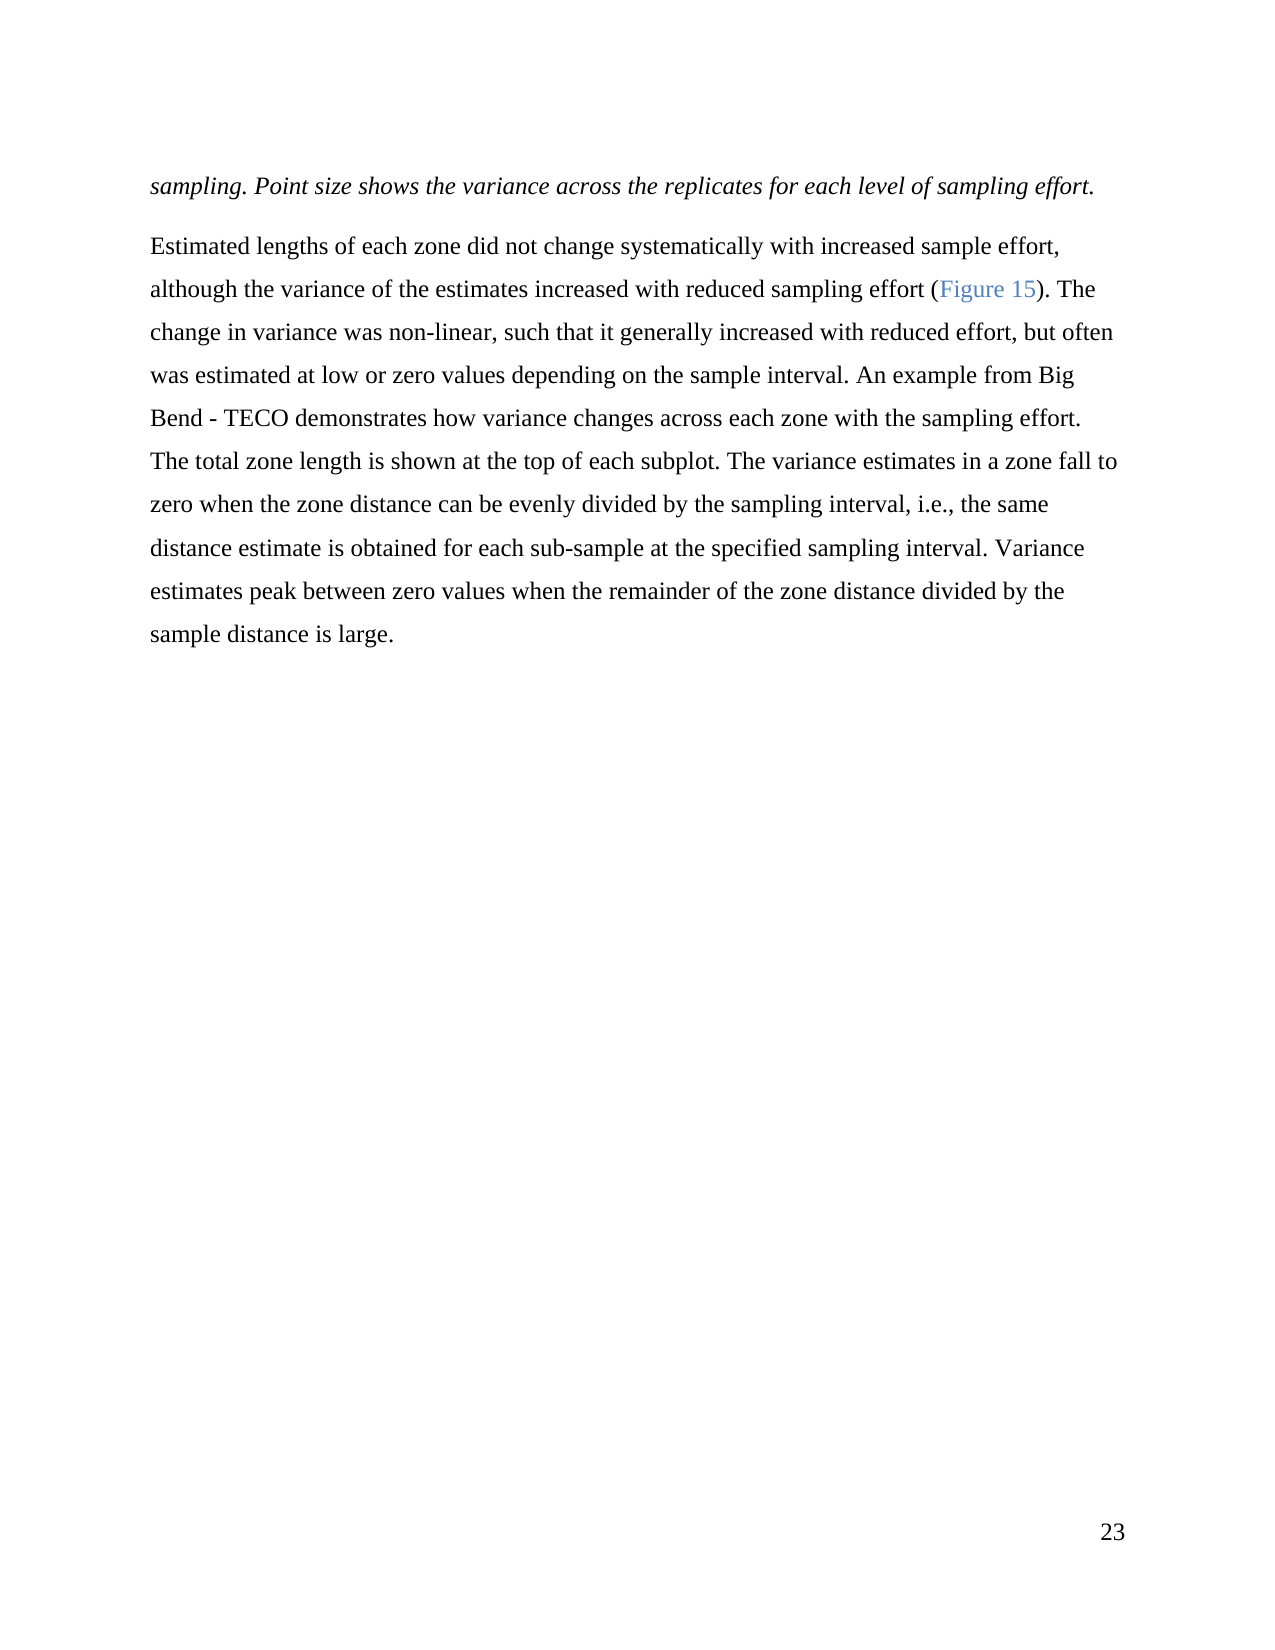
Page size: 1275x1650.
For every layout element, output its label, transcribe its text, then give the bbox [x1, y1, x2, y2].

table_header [139, 150, 1114, 212]
text Estimated lengths of each zone did not change systematically with increased sample effort, although the variance of the estimates increased with reduced sampling effort (Figure 15). The change in variance was non-linear, such that it generally increased with reduced effort, but often was estimated at low or zero values depending on the sample interval. An example from Big Bend - TECO demonstrates how variance changes across each zone with the sampling effort. The total zone length is shown at the top of each subplot. The variance estimates in a zone fall to zero when the zone distance can be evenly divided by the sampling interval, i.e., the same distance estimate is obtained for each sub-sample at the specified sampling interval. Variance estimates peak between zero values when the remainder of the zone distance divided by the sample distance is large. [150, 231, 1125, 648]
